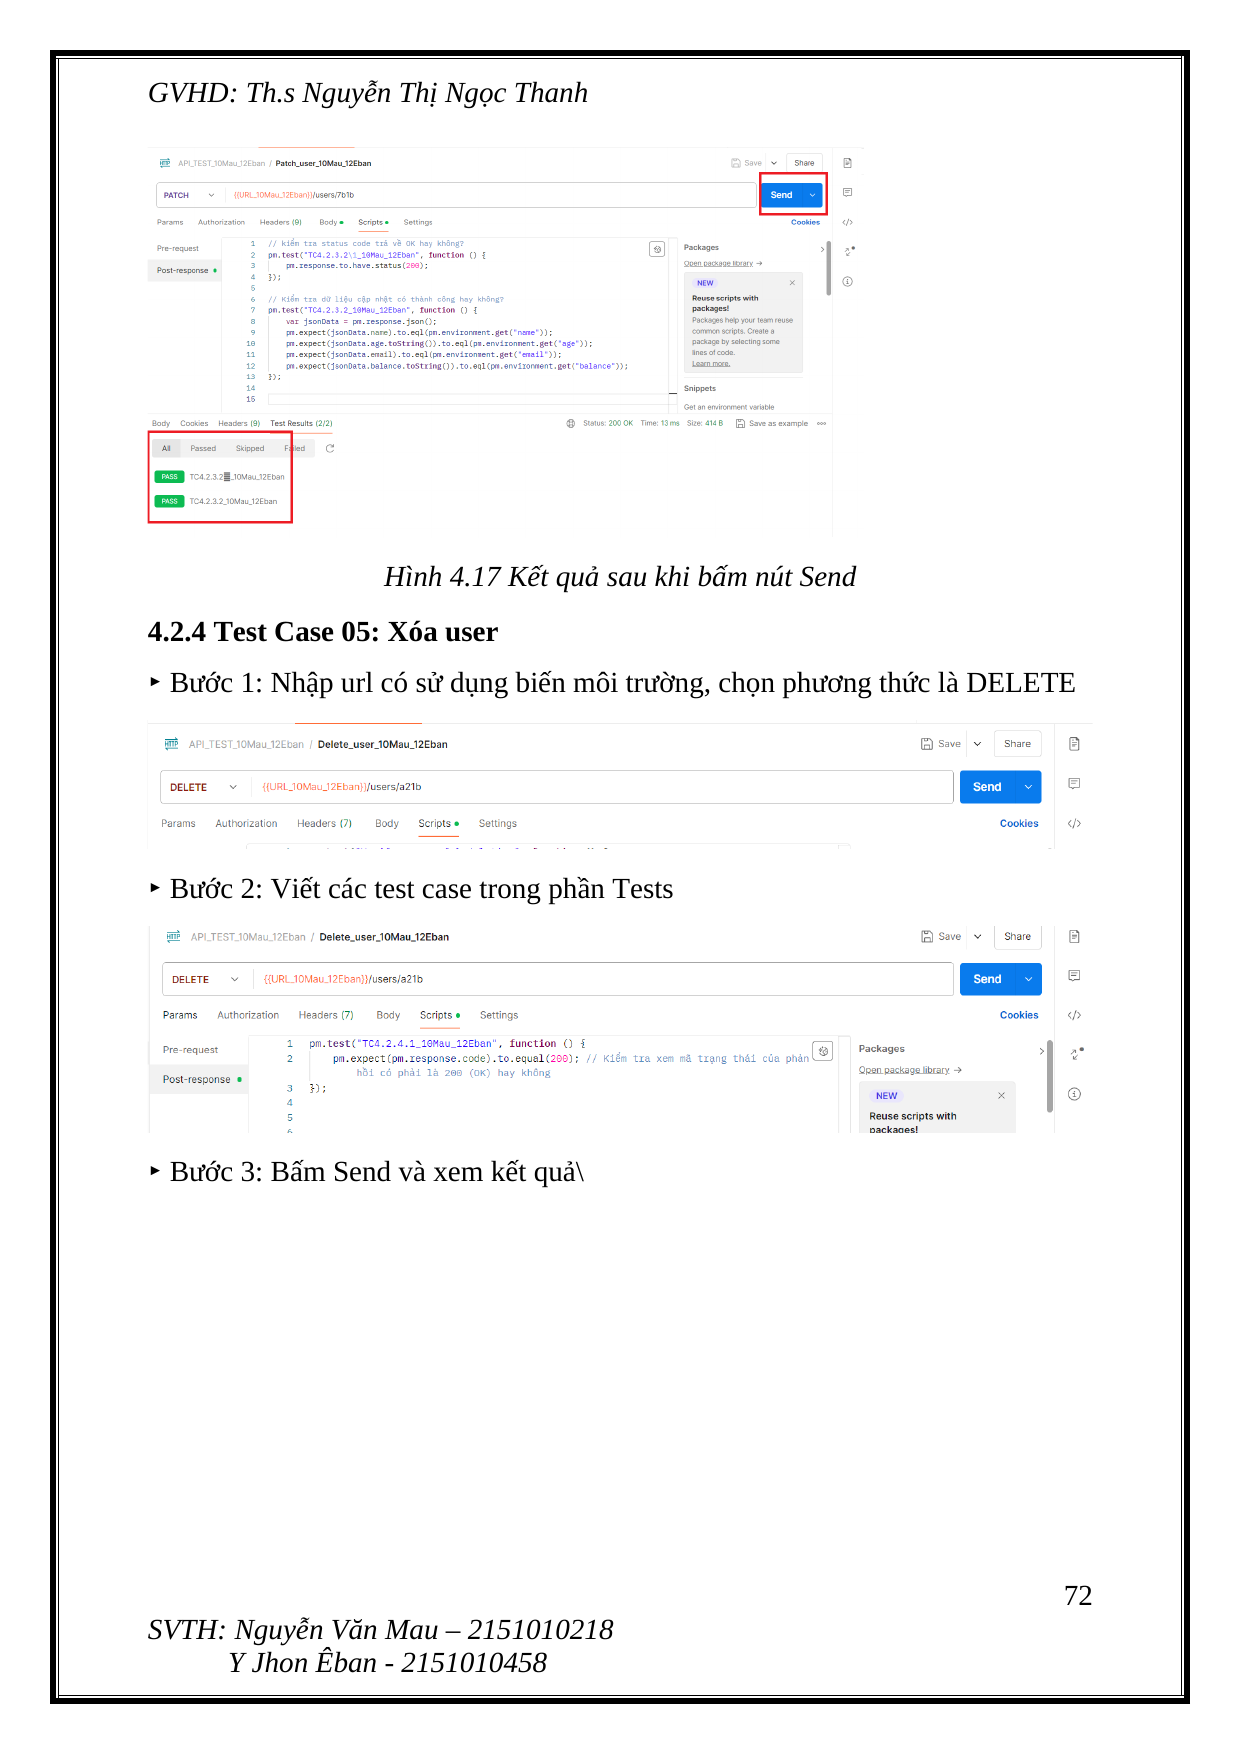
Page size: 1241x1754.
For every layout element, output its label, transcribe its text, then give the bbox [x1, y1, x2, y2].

text ‣ Bước 3: Bấm Send và xem kết quả\ [148, 1154, 1092, 1187]
subtitle 4.2.4 Test Case 05: Xóa user [148, 614, 1092, 648]
text ‣ Bước 2: Viết các test case trong phần Tests [148, 871, 1092, 904]
picture [147, 147, 864, 538]
picture [147, 926, 1093, 1133]
text Hình 4.17 Kết quả sau khi bấm nút Send [148, 559, 1092, 593]
text ‣ Bước 1: Nhập url có sử dụng biến môi trường, chọn phương thức là DELETE [148, 665, 1092, 698]
picture [147, 720, 1093, 849]
